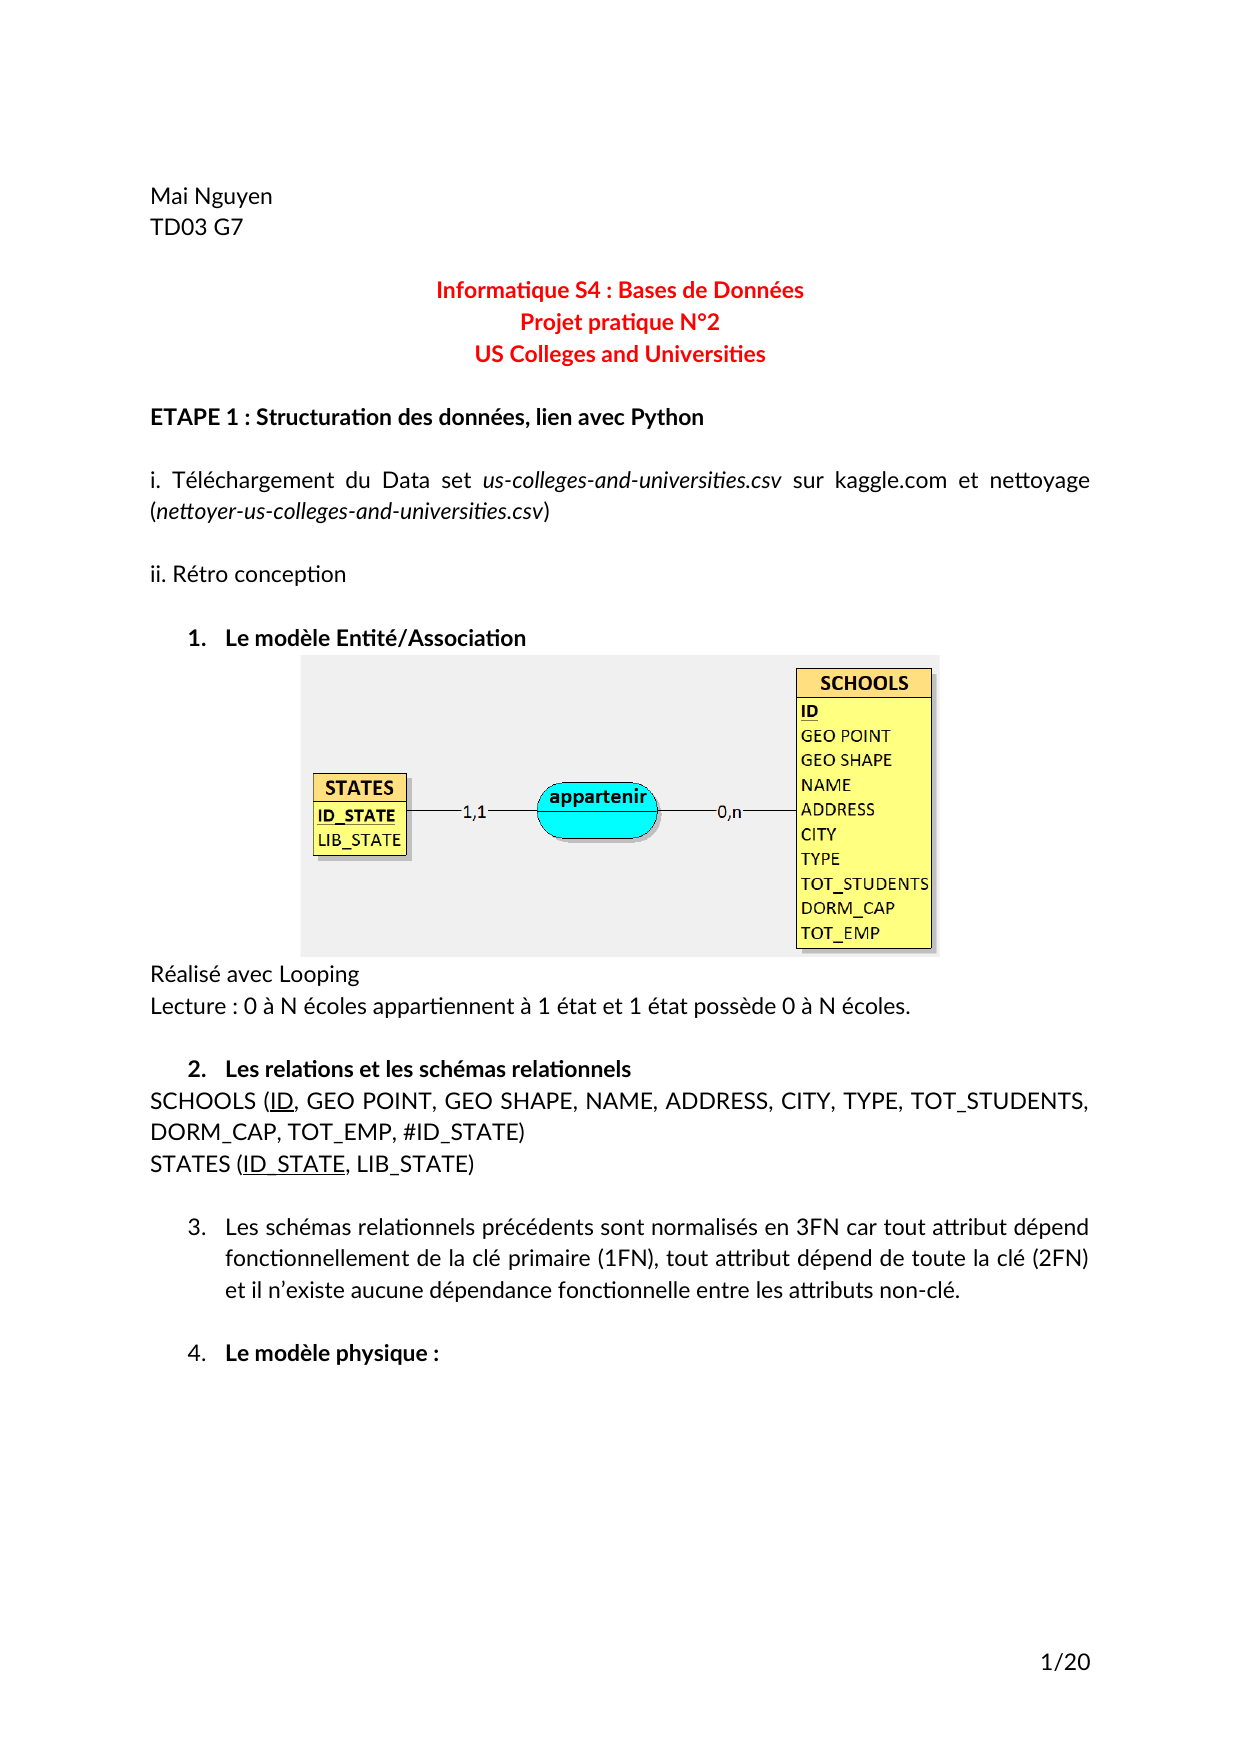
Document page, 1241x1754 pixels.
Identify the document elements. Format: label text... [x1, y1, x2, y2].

list Les schémas relationnels précédents sont normalisés en 3FN car tout attribut dépend fonctionnellement de la clé primaire (1FN), tout attribut dépend de toute la clé (2FN) et il n’existe aucune dépendance fonctionnelle entre les attributs non-clé. [187, 1213, 1090, 1303]
text Mai Nguyen [150, 182, 1090, 209]
text Informatique S4 : Bases de Données [150, 276, 1090, 304]
picture [300, 655, 940, 957]
list Le modèle physique : [187, 1339, 1090, 1366]
text i. Téléchargement du Data set us-colleges-and-universities.csv sur kaggle.com et nettoyage (nettoyer-us-colleges-and-universities.csv) [150, 466, 1090, 525]
text ETAPE 1 : Structuration des données, lien avec Python [150, 402, 1090, 430]
text ii. Rétro conception [150, 560, 1090, 588]
text Réalisé avec Looping [150, 960, 1090, 988]
list Les relations et les schémas relationnels [187, 1055, 1090, 1082]
text TD03 G7 [150, 213, 1090, 241]
text US Colleges and Universities [150, 339, 1090, 367]
list Le modèle Entité/Association [187, 623, 1090, 651]
text Lecture : 0 à N écoles appartiennent à 1 état et 1 état possède 0 à N écoles. [150, 992, 1090, 1019]
text Projet pratique N°2 [150, 308, 1090, 335]
text STATES (ID_STATE, LIB_STATE) [150, 1149, 1090, 1177]
text SCHOOLS (ID, GEO POINT, GEO SHAPE, NAME, ADDRESS, CITY, TYPE, TOT_STUDENTS, DORM_CAP, TOT_EMP, #ID_STATE) [150, 1086, 1090, 1146]
